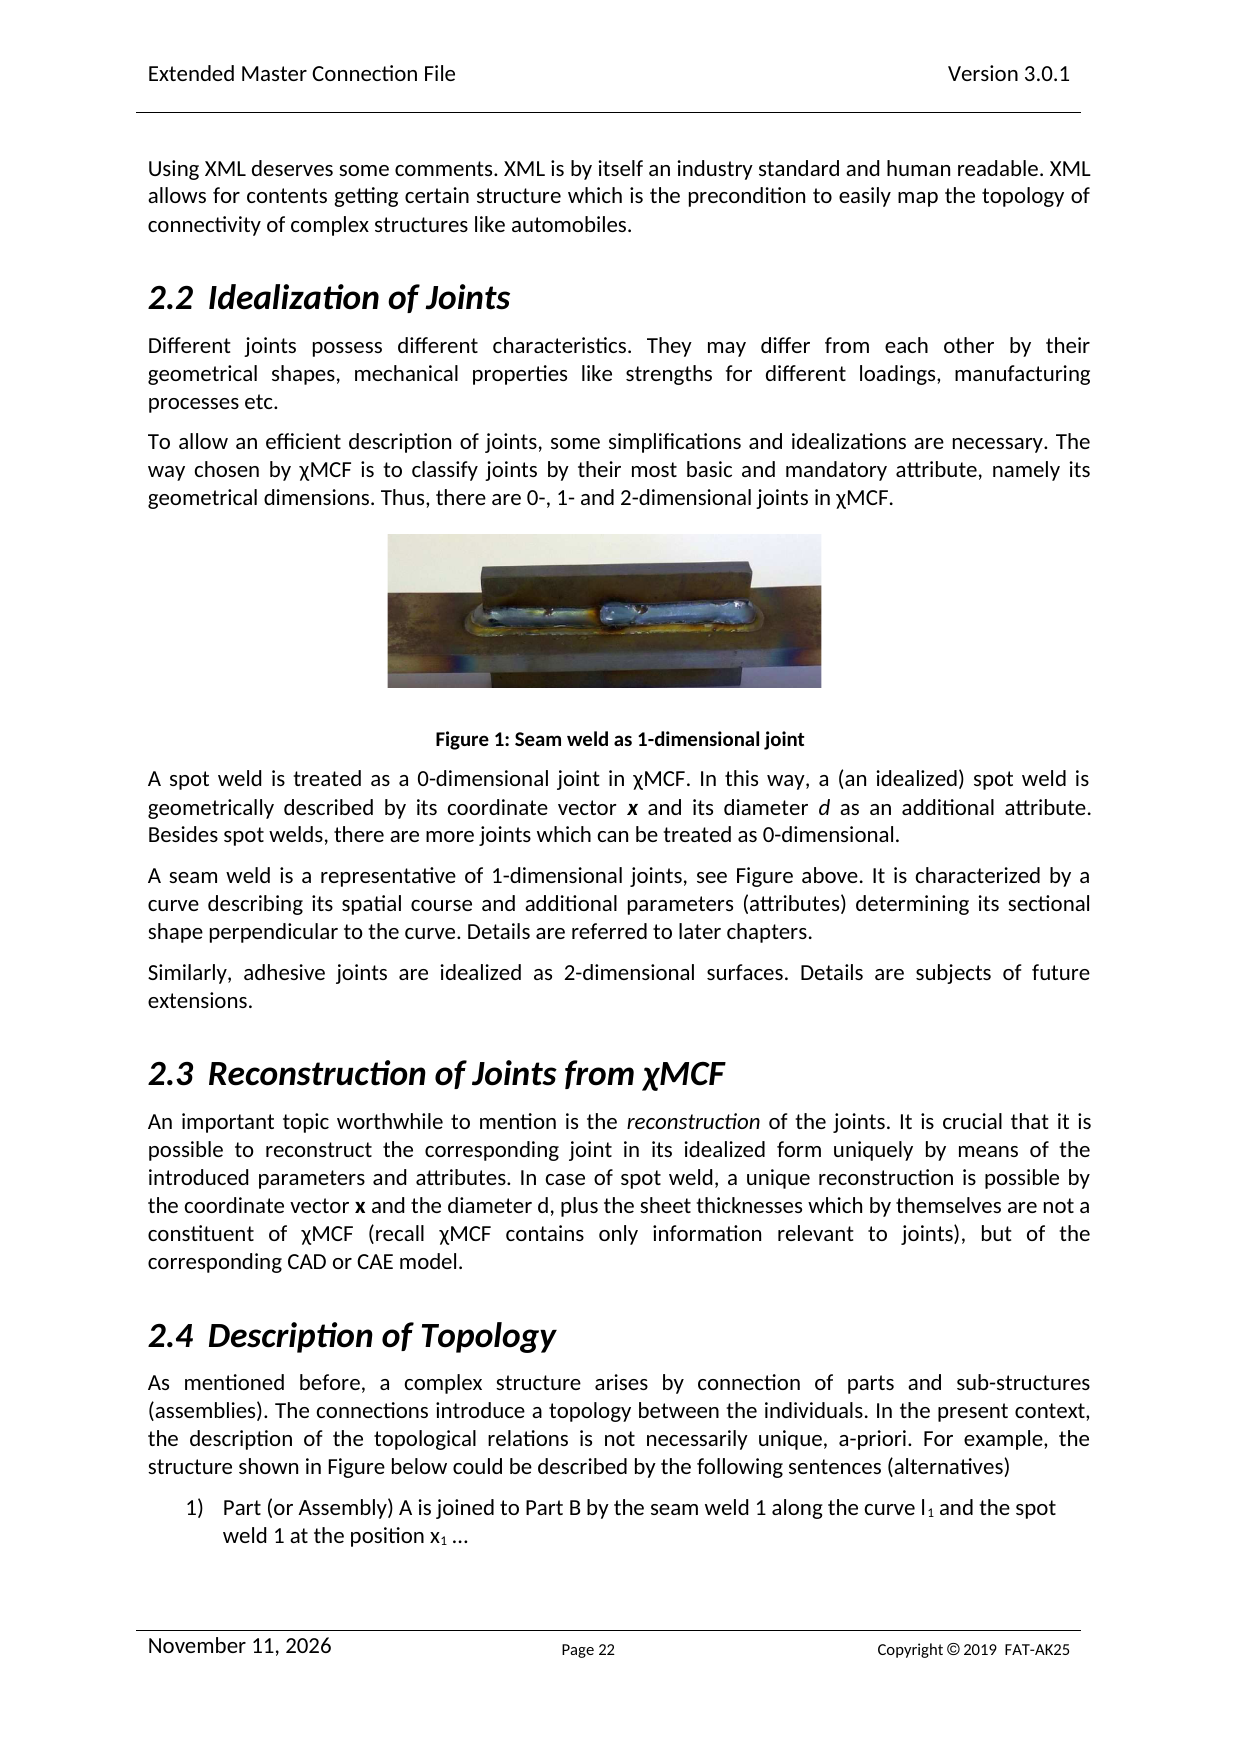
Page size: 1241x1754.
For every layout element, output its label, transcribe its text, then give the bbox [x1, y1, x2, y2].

text To allow an efficient description of joints, some simplifications and idealizations are necessary. The way chosen by χMCF is to classify joints by their most basic and mandatory attribute, namely its geometrical dimensions. Thus, there are 0-, 1- and 2-dimensional joints in χMCF. [148, 427, 1092, 512]
text An important topic worthwhile to mention is the reconstruction of the joints. It is crucial that it is possible to reconstruct the corresponding joint in its idealized form uniquely by means of the introduced parameters and attributes. In case of spot weld, a unique reconstruction is possible by the coordinate vector x and the diameter d, plus the sheet thicknesses which by themselves are not a constituent of χMCF (recall χMCF contains only information relevant to joints), but of the corresponding CAD or CAE model. [148, 1107, 1092, 1275]
text Similarly, adhesive joints are idealized as 2-dimensional surfaces. Details are subjects of future extensions. [148, 958, 1092, 1014]
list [185, 1493, 1092, 1549]
subtitle Reconstruction of Joints from χMCF [148, 1051, 1092, 1094]
text Different joints possess different characteristics. They may differ from each other by their geometrical shapes, mechanical properties like strengths for different loadings, manufacturing processes etc. [148, 331, 1092, 415]
text Figure 1: Seam weld as 1-dimensional joint [148, 727, 1092, 752]
text A seam weld is a representative of 1-dimensional joints, see Figure above. It is characterized by a curve describing its spatial course and additional parameters (attributes) determining its sectional shape perpendicular to the curve. Details are referred to later chapters. [148, 861, 1092, 945]
subtitle Idealization of Joints [148, 275, 1092, 318]
text As mentioned before, a complex structure arises by connection of parts and sub-structures (assemblies). The connections introduce a topology between the individuals. In the present context, the description of the topological relations is not necessarily unique, a-priori. For example, the structure shown in Figure below could be described by the following sentences (alternatives) [148, 1368, 1092, 1480]
text A spot weld is treated as a 0-dimensional joint in χMCF. In this way, a (an idealized) spot weld is geometrically described by its coordinate vector x and its diameter d as an additional attribute. Besides spot welds, there are more joints which can be treated as 0-dimensional. [148, 764, 1092, 849]
subtitle Description of Topology [148, 1313, 1092, 1356]
text Using XML deserves some comments. XML is by itself an industry standard and human readable. XML allows for contents getting certain structure which is the precondition to easily map the topology of connectivity of complex structures like automobiles. [148, 154, 1092, 238]
